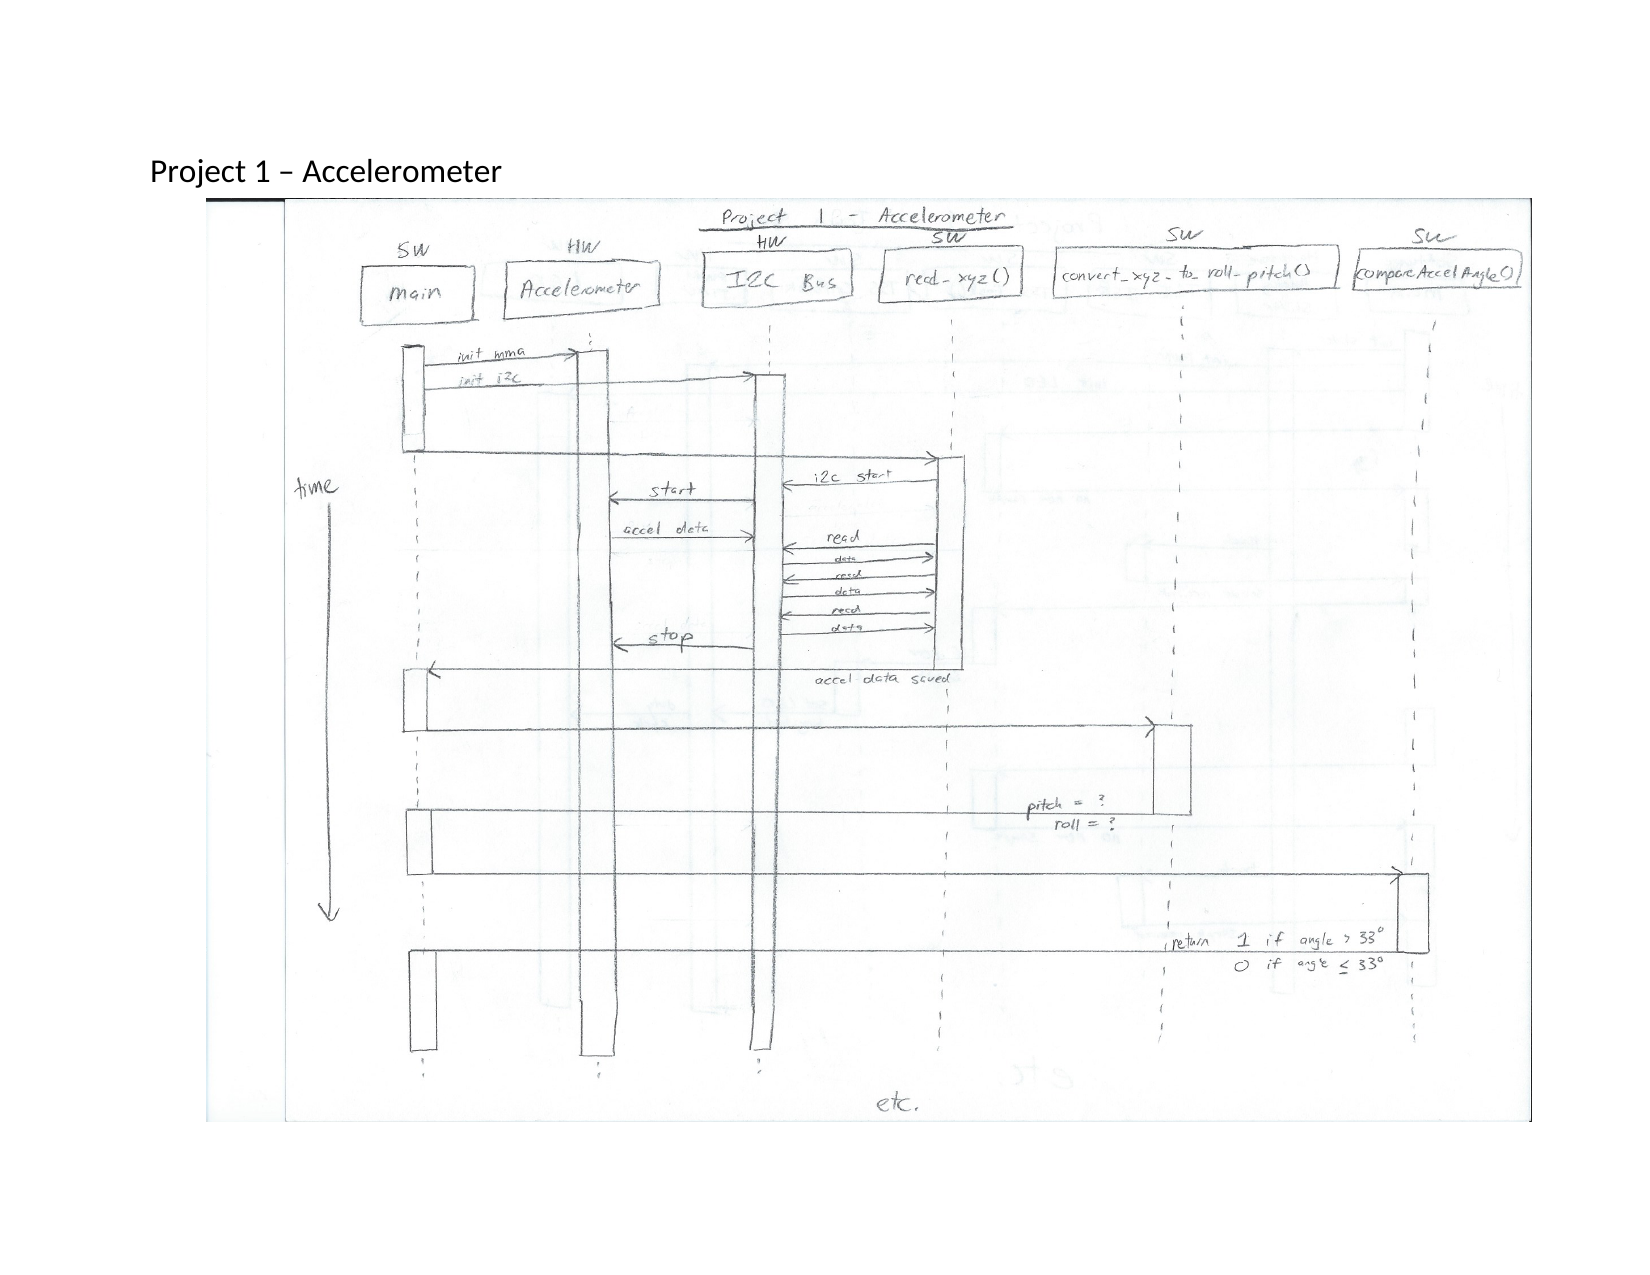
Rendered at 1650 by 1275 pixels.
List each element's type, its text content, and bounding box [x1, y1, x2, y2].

picture [206, 198, 1532, 1122]
text Project 1 – Accelerometer [150, 150, 1500, 191]
